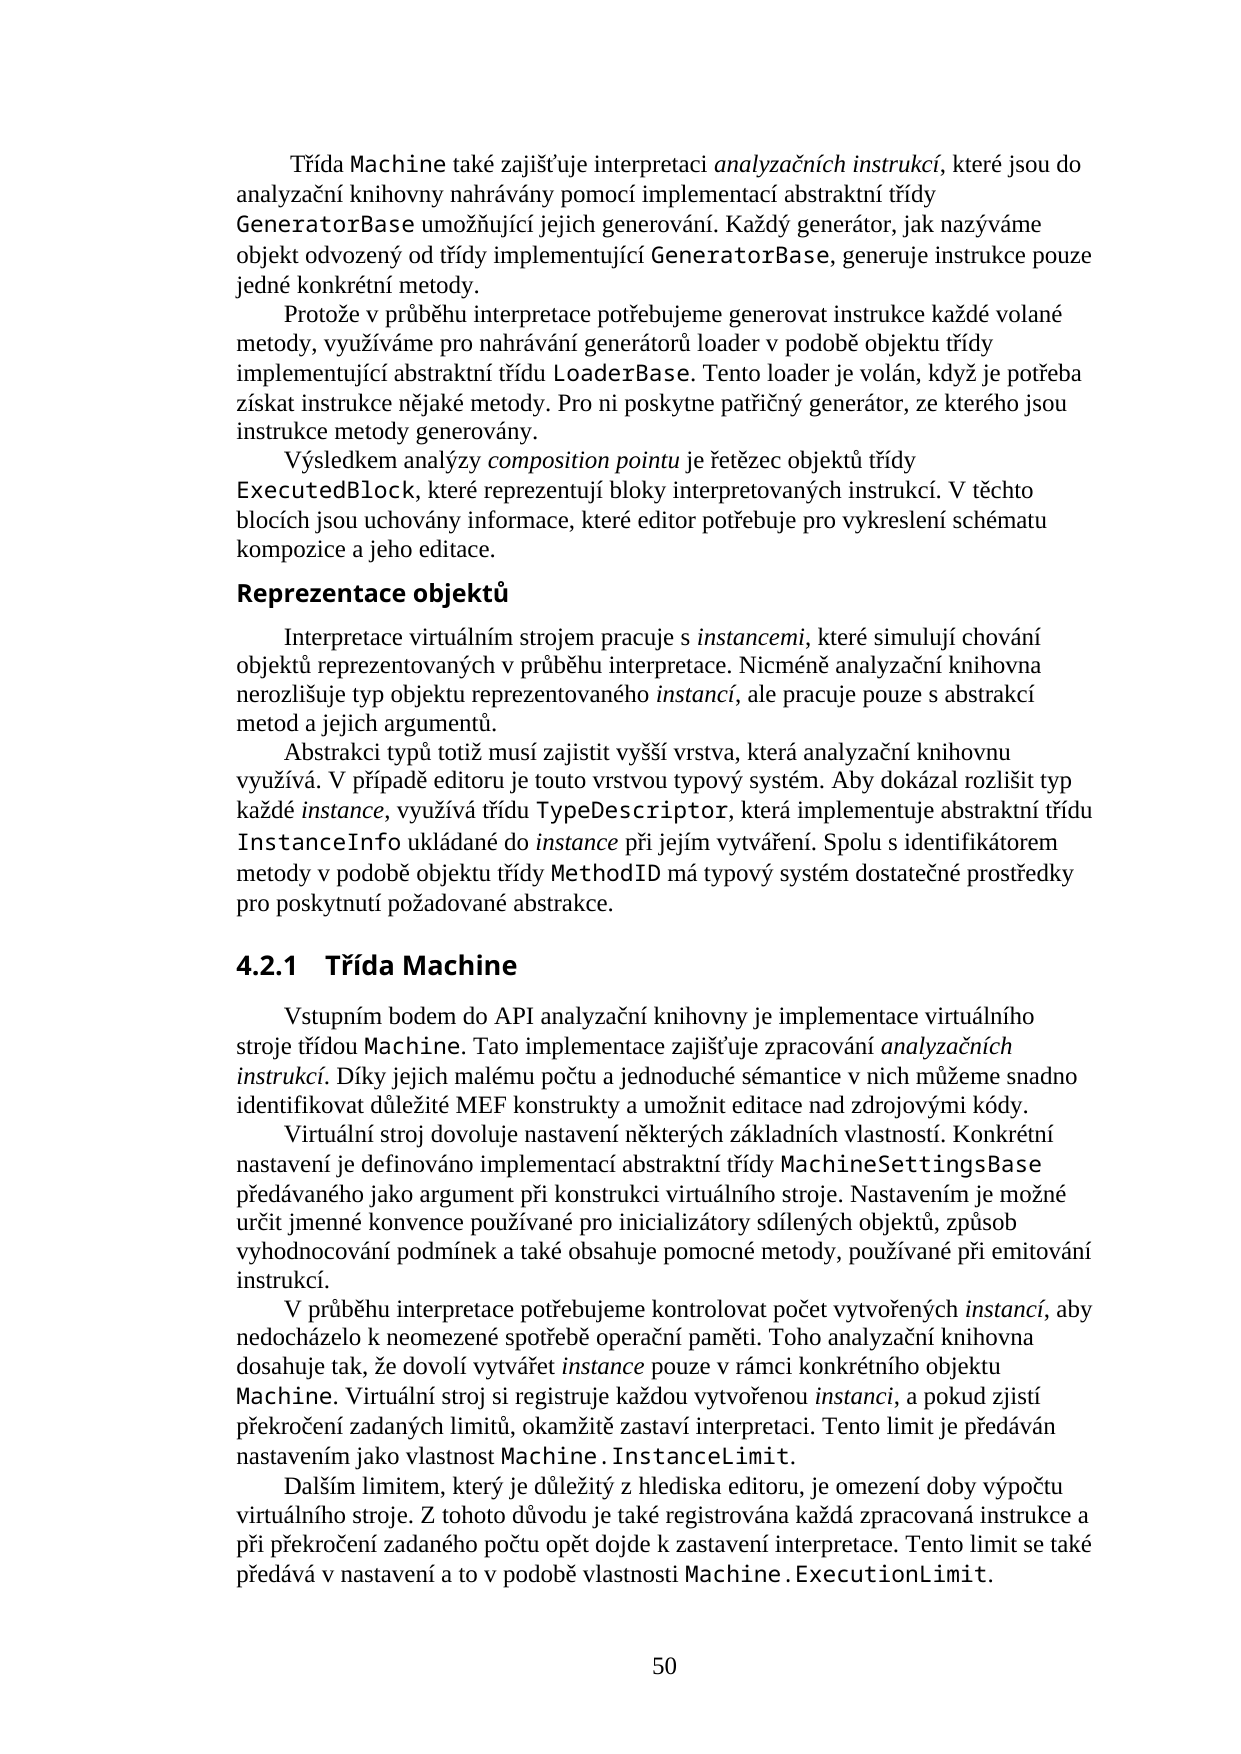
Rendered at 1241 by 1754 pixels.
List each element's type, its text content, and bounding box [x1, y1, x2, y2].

text Abstrakci typů totiž musí zajistit vyšší vrstva, která analyzační knihovnu využívá. V případě editoru je touto vrstvou typový systém. Aby dokázal rozlišit typ každé instance, využívá třídu TypeDescriptor, která implementuje abstraktní třídu InstanceInfo ukládané do instance při jejím vytváření. Spolu s identifikátorem metody v podobě objektu třídy MethodID má typový systém dostatečné prostředky pro poskytnutí požadované abstrakce. [236, 737, 1092, 917]
subtitle Třída Machine [236, 946, 1092, 983]
text Virtuální stroj dovoluje nastavení některých základních vlastností. Konkrétní nastavení je definováno implementací abstraktní třídy MachineSettingsBase předávaného jako argument při konstrukci virtuálního stroje. Nastavením je možné určit jmenné konvence používané pro inicializátory sdílených objektů, způsob vyhodnocování podmínek a také obsahuje pomocné metody, používané při emitování instrukcí. [236, 1119, 1092, 1294]
text Výsledkem analýzy composition pointu je řetězec objektů třídy ExecutedBlock, které reprezentují bloky interpretovaných instrukcí. V těchto blocích jsou uchovány informace, které editor potřebuje pro vykreslení schématu kompozice a jeho editace. [236, 445, 1092, 563]
text Vstupním bodem do API analyzační knihovny je implementace virtuálního stroje třídou Machine. Tato implementace zajišťuje zpracování analyzačních instrukcí. Díky jejich malému počtu a jednoduché sémantice v nich můžeme snadno identifikovat důležité MEF konstrukty a umožnit editace nad zdrojovými kódy. [236, 1001, 1092, 1119]
text V průběhu interpretace potřebujeme kontrolovat počet vytvořených instancí, aby nedocházelo k neomezené spotřebě operační paměti. Toho analyzační knihovna dosahuje tak, že dovolí vytvářet instance pouze v rámci konkrétního objektu Machine. Virtuální stroj si registruje každou vytvořenou instanci, a pokud zjistí překročení zadaných limitů, okamžitě zastaví interpretaci. Tento limit je předáván nastavením jako vlastnost Machine.InstanceLimit. [236, 1294, 1092, 1471]
text Protože v průběhu interpretace potřebujeme generovat instrukce každé volané metody, využíváme pro nahrávání generátorů loader v podobě objektu třídy implementující abstraktní třídu LoaderBase. Tento loader je volán, když je potřeba získat instrukce nějaké metody. Pro ni poskytne patřičný generátor, ze kterého jsou instrukce metody generovány. [236, 299, 1092, 445]
text Dalším limitem, který je důležitý z hlediska editoru, je omezení doby výpočtu virtuálního stroje. Z tohoto důvodu je také registrována každá zpracovaná instrukce a při překročení zadaného počtu opět dojde k zastavení interpretace. Tento limit se také předává v nastavení a to v podobě vlastnosti Machine.ExecutionLimit. [236, 1471, 1092, 1589]
text Interpretace virtuálním strojem pracuje s instancemi, které simulují chování objektů reprezentovaných v průběhu interpretace. Nicméně analyzační knihovna nerozlišuje typ objektu reprezentovaného instancí, ale pracuje pouze s abstrakcí metod a jejich argumentů. [236, 622, 1092, 737]
text Třída Machine také zajišťuje interpretaci analyzačních instrukcí, které jsou do analyzační knihovny nahrávány pomocí implementací abstraktní třídy GeneratorBase umožňující jejich generování. Každý generátor, jak nazýváme objekt odvozený od třídy implementující GeneratorBase, generuje instrukce pouze jedné konkrétní metody. [236, 148, 1092, 299]
text Reprezentace objektů [236, 575, 1092, 609]
